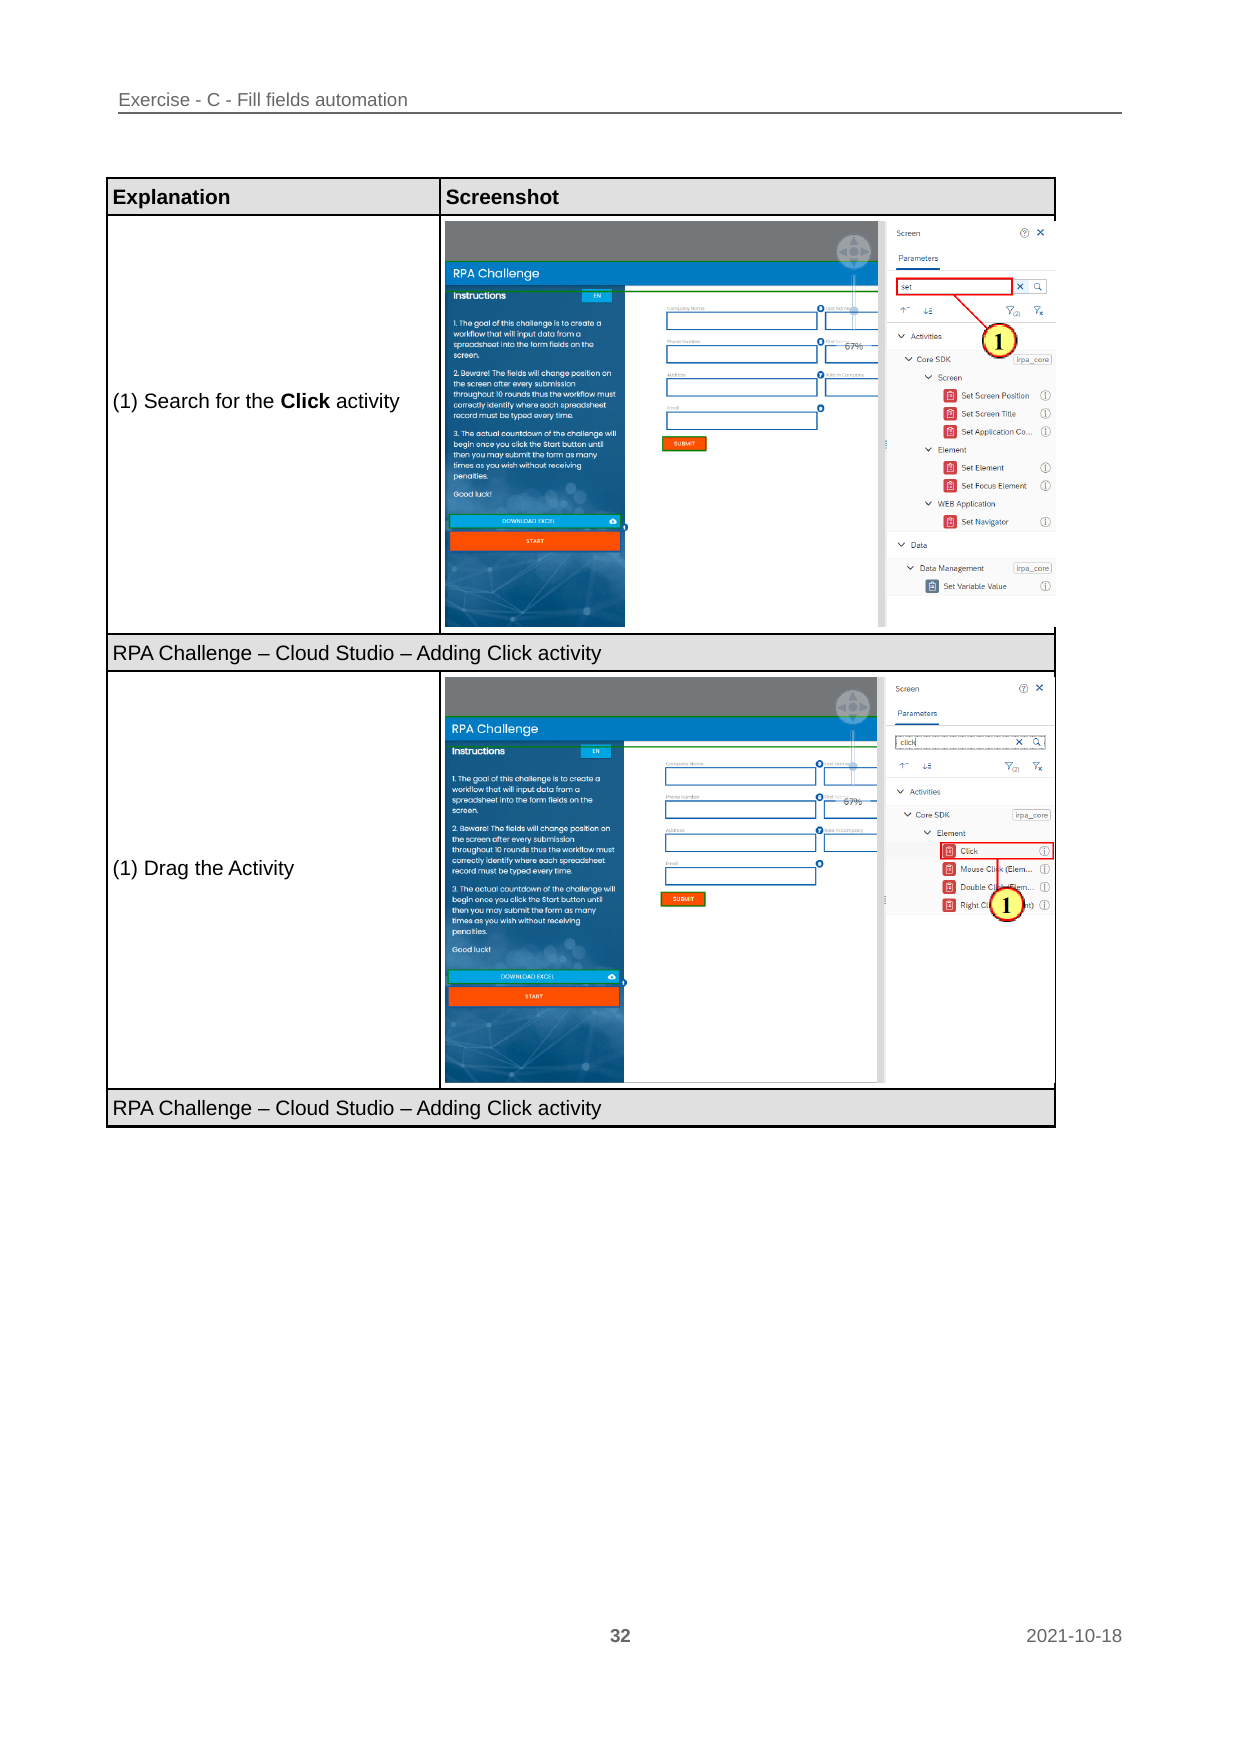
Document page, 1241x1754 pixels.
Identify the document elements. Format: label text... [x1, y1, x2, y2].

table_header Screenshot [441, 179, 1054, 214]
table_cell [441, 672, 1054, 1088]
table_cell [441, 216, 1054, 633]
picture [445, 677, 1055, 1083]
table_cell (1) Drag the Activity [108, 672, 439, 1088]
table_cell RPA Challenge – Cloud Studio – Adding Click activity [108, 1090, 1054, 1125]
picture [445, 221, 1056, 627]
table_header Explanation [108, 179, 439, 214]
table_cell (1) Search for the Click activity [108, 216, 439, 633]
table_cell RPA Challenge – Cloud Studio – Adding Click activity [108, 635, 1054, 670]
